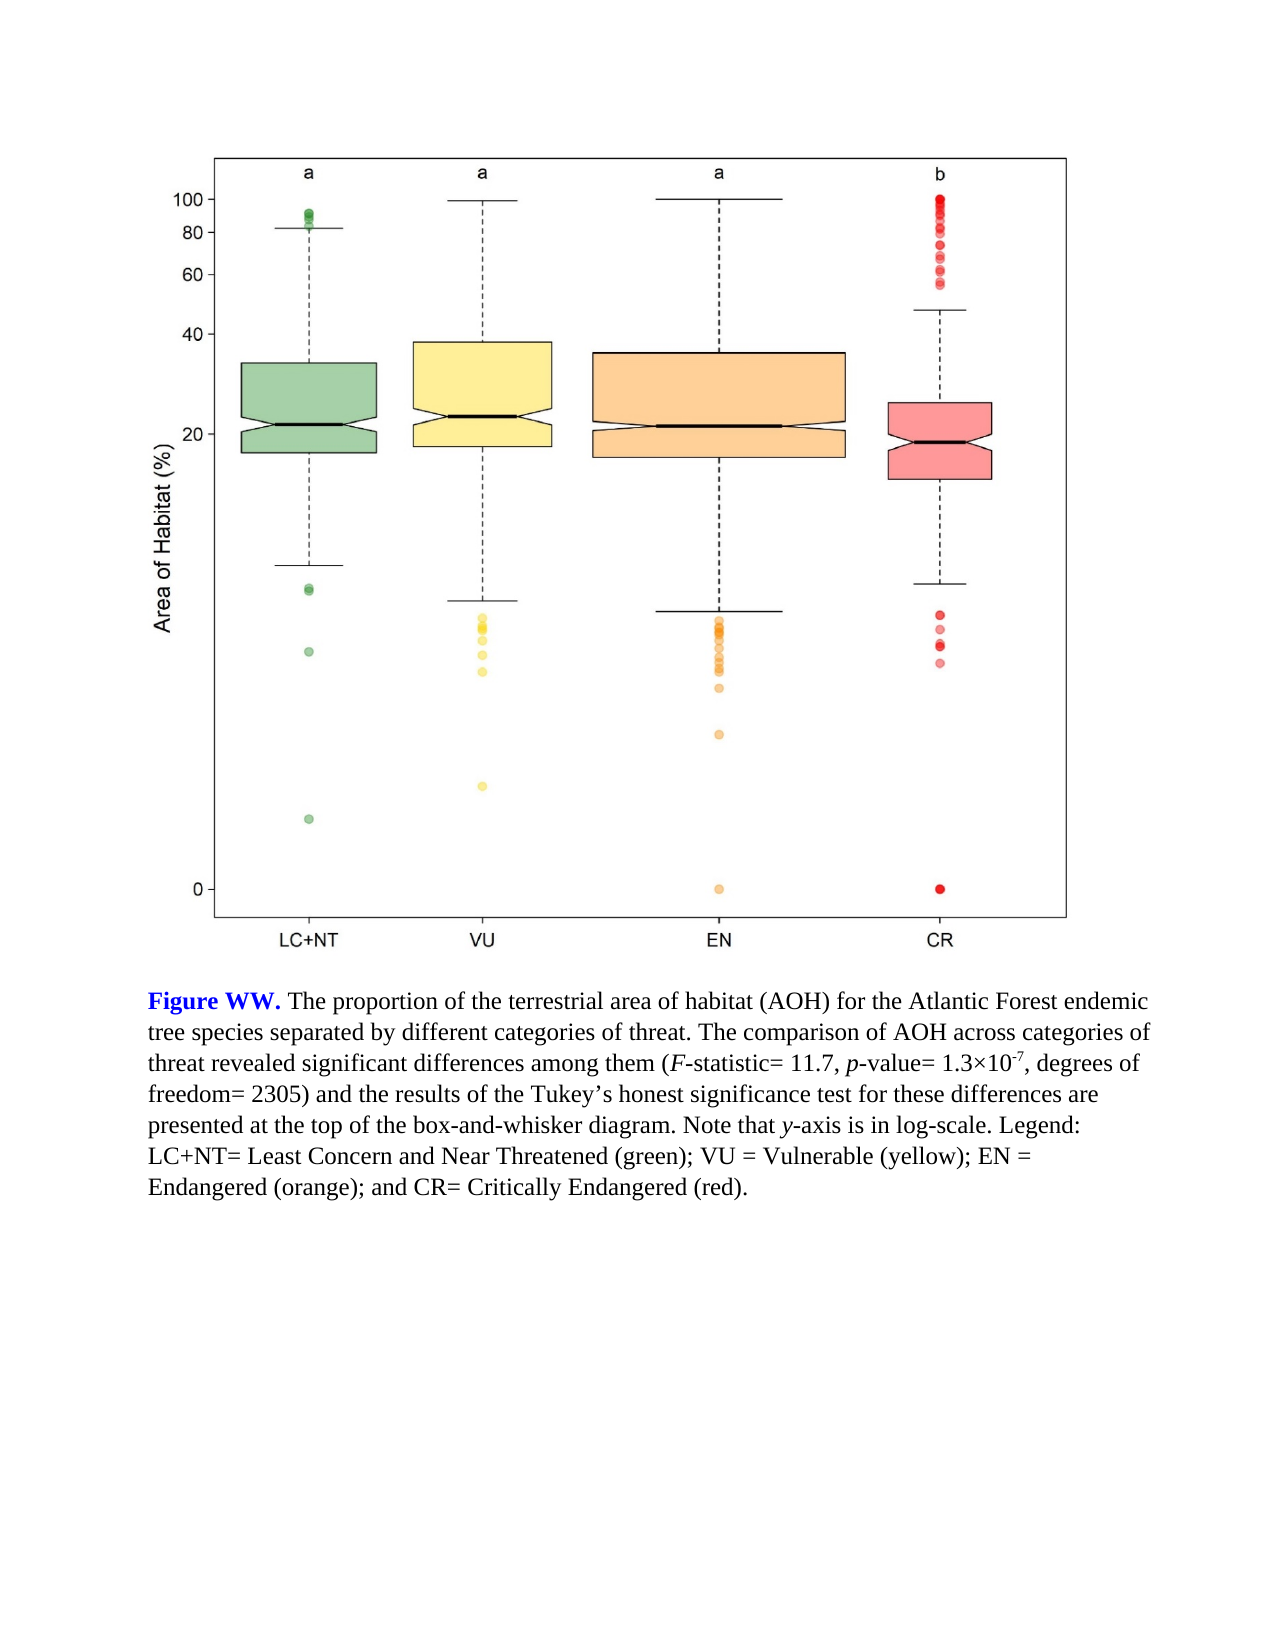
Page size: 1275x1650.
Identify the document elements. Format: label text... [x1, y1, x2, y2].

picture [147, 147, 1077, 984]
list Figure WW. The proportion of the terrestrial area of habitat (AOH) for the Atlantic Forest endemic tree species separated by different categories of threat. The comparison of AOH across categories of threat revealed significant differences among them (F-statistic= 11.7, p-value= 1.3×10-7, degrees of freedom= 2305) and the results of the Tukey’s honest significance test for these differences are presented at the top of the box-and-whisker diagram. Note that y-axis is in log-scale. Legend: LC+NT= Least Concern and Near Threatened (green); VU = Vulnerable (yellow); EN = Endangered (orange); and CR= Critically Endangered (red). [148, 986, 1157, 1201]
